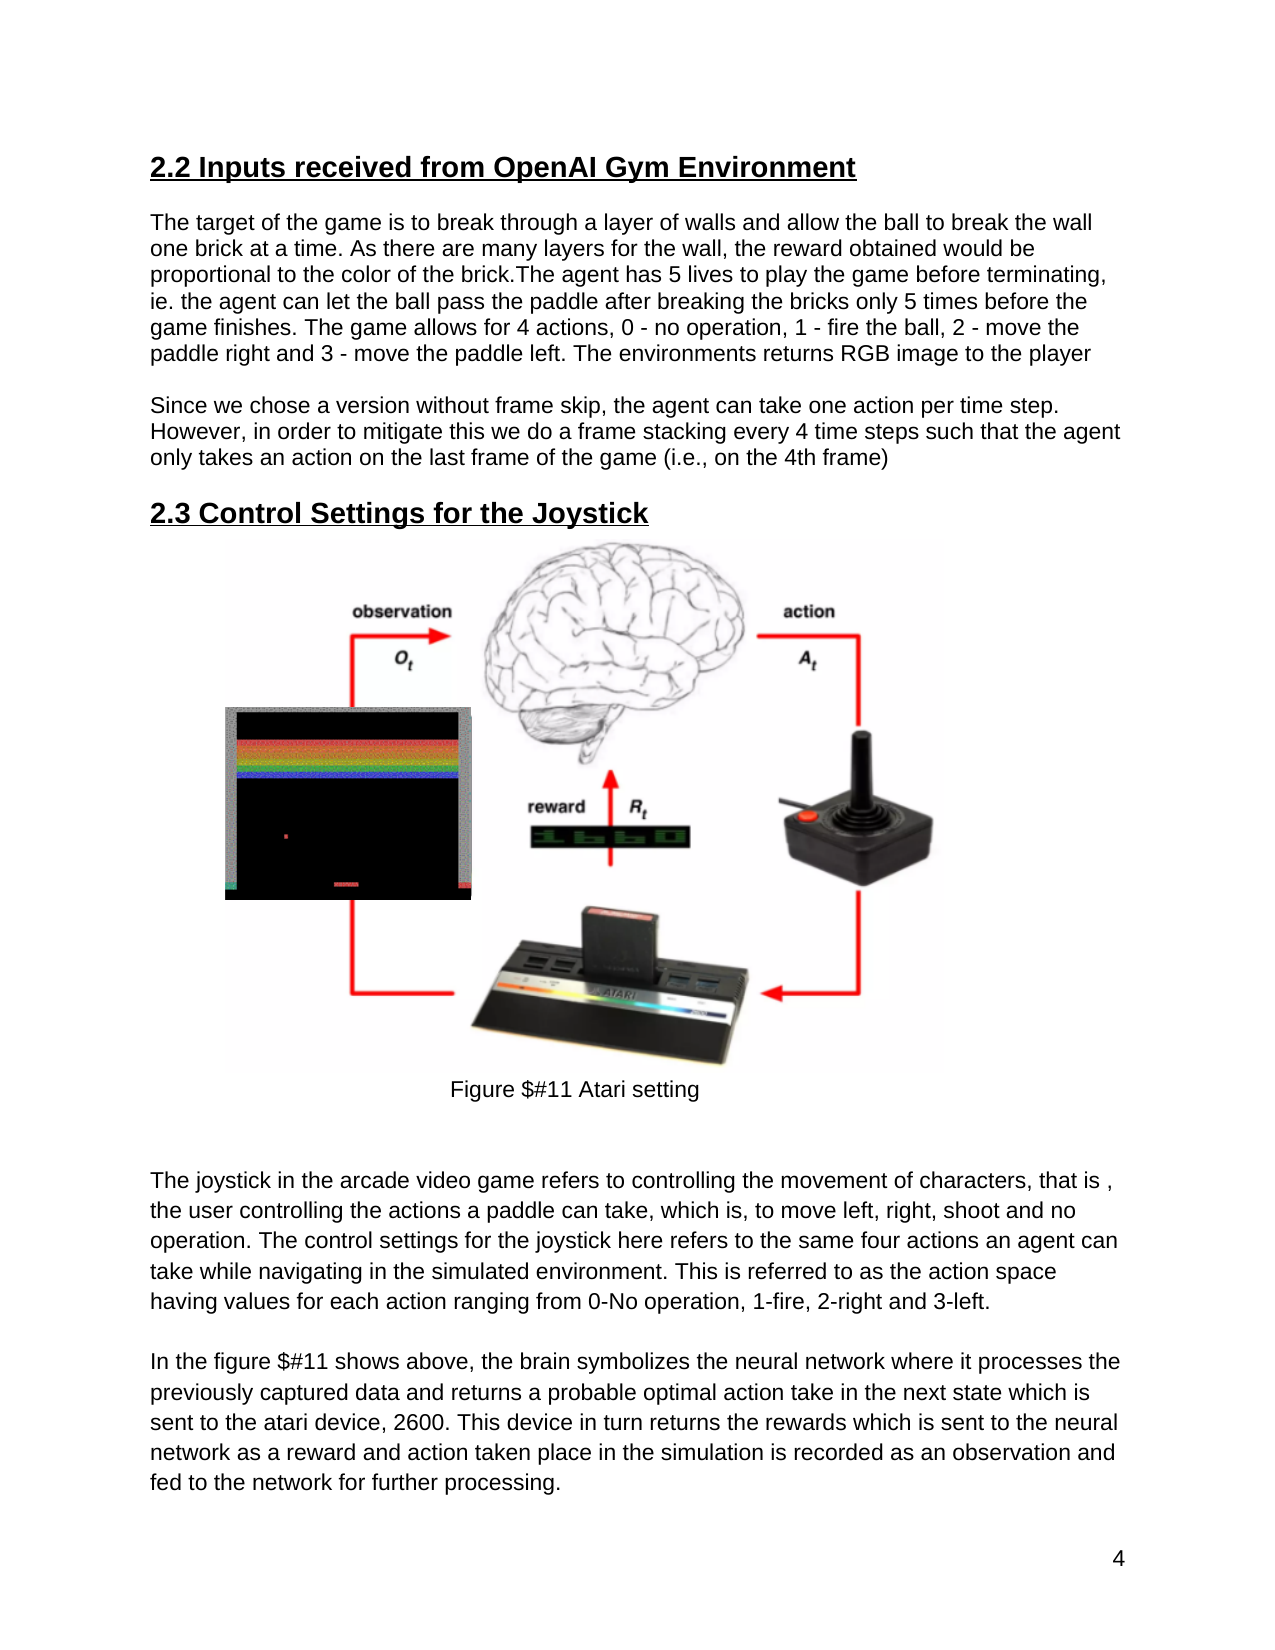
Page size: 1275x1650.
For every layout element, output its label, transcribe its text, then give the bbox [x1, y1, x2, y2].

text In the figure $#11 shows above, the brain symbolizes the neural network where it processes the previously captured data and returns a probable optimal action take in the next state which is sent to the atari device, 2600. This device in turn returns the rewards which is sent to the neural network as a reward and action taken place in the simulation is recorded as an observation and fed to the network for further processing. [150, 1348, 1125, 1496]
picture [225, 539, 944, 1073]
subtitle 2.3 Control Settings for the Joystick [150, 496, 1125, 529]
text Figure $#11 Atari setting [375, 1076, 1125, 1103]
text Since we chose a version without frame skip, the agent can take one action per time step. However, in order to mitigate this we do a frame stacking every 4 time steps such that the agent only takes an action on the last frame of the game (i.e., on the 4th frame) [150, 392, 1125, 471]
text The target of the game is to break through a layer of walls and allow the ball to break the wall one brick at a time. As there are many layers for the wall, the reward obtained would be proportional to the color of the brick.The agent has 5 lives to play the game before terminating, ie. the agent can let the ball pass the paddle after breaking the bricks only 5 times before the game finishes. The game allows for 4 actions, 0 - no operation, 1 - fire the ball, 2 - move the paddle right and 3 - move the paddle left. The environments returns RGB image to the player [150, 208, 1125, 367]
text The joystick in the arcade video game refers to controlling the movement of characters, that is , the user controlling the actions a paddle can take, which is, to move left, right, shoot and no operation. The control settings for the joystick here refers to the same four actions an agent can take while navigating in the simulated environment. This is referred to as the action space having values for each action ranging from 0-No operation, 1-fire, 2-right and 3-left. [150, 1167, 1125, 1314]
subtitle 2.2 Inputs received from OpenAI Gym Environment [150, 150, 1125, 183]
